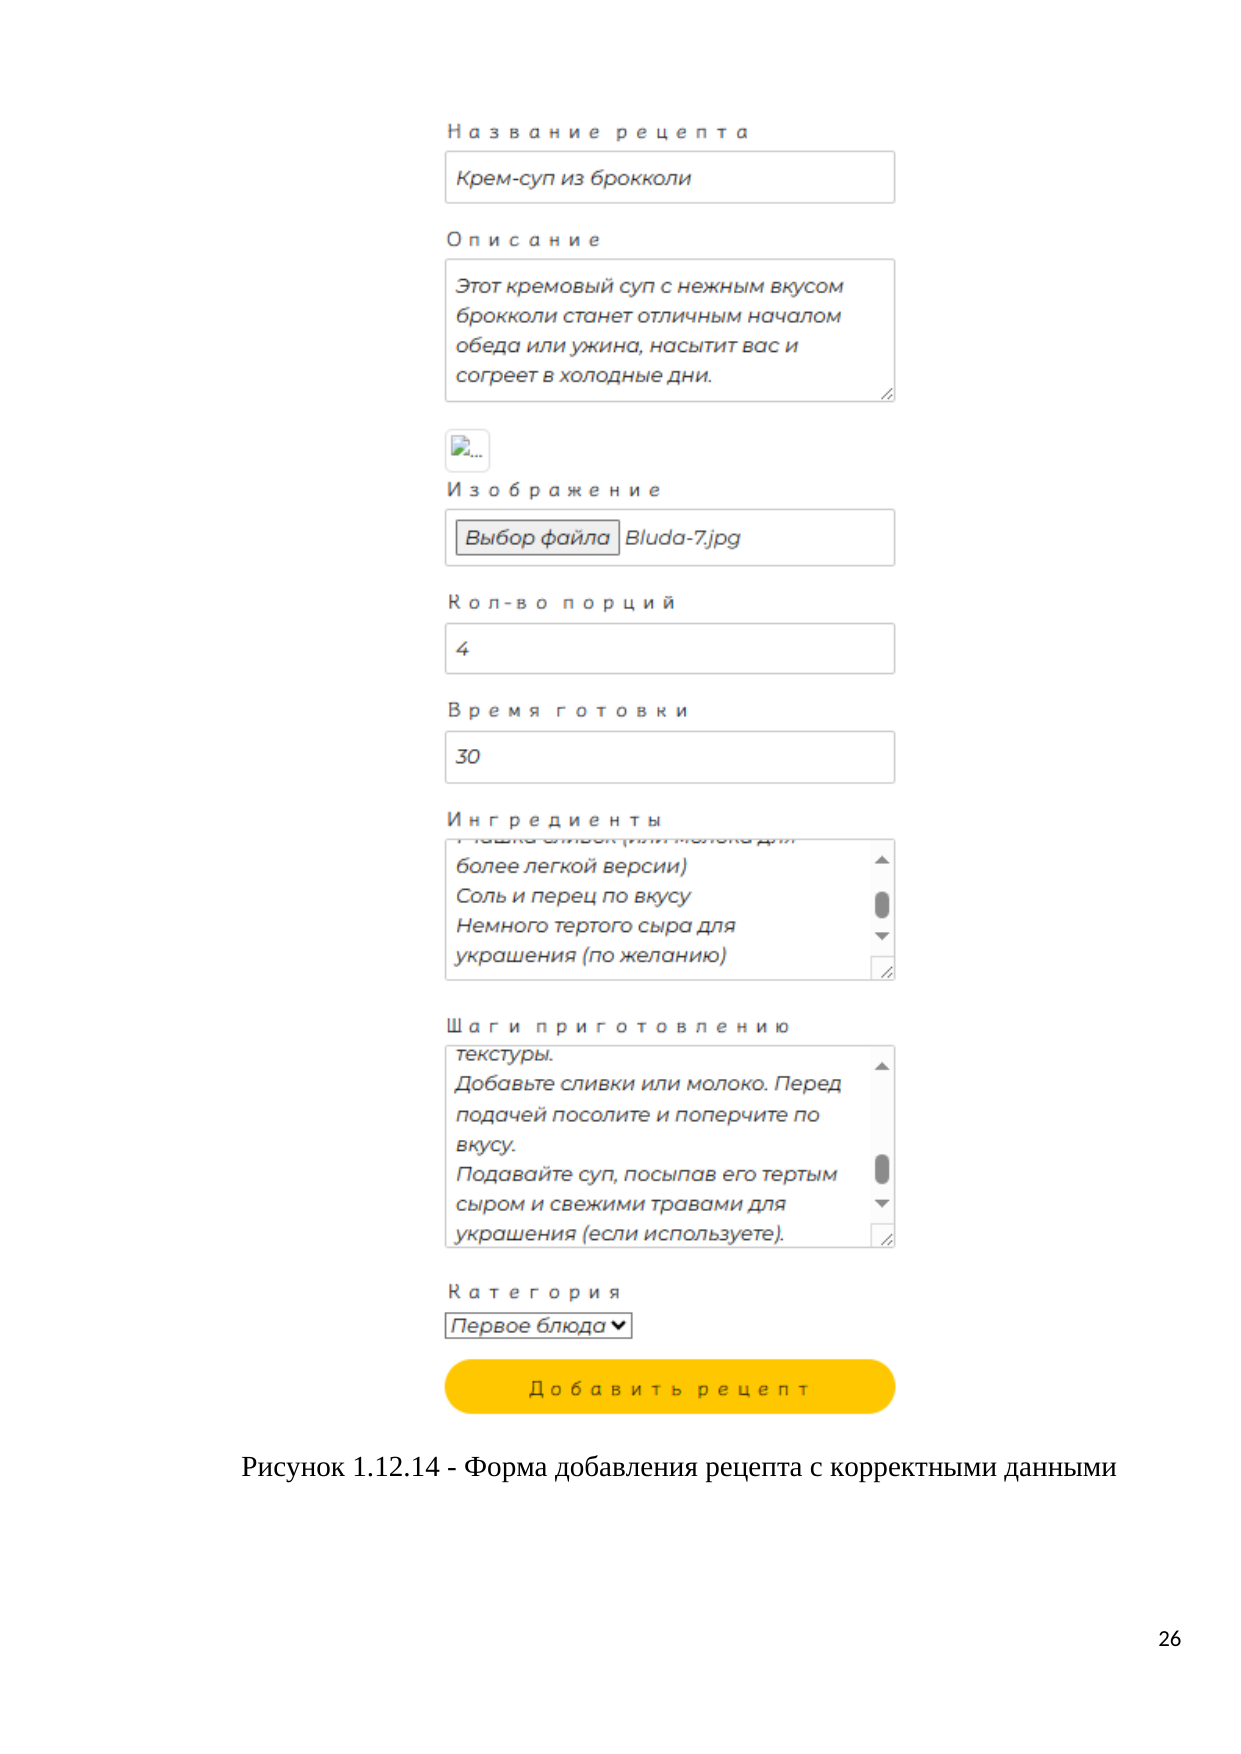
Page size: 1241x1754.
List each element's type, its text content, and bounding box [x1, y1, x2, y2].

picture [431, 118, 927, 1422]
text Рисунок 1.12.14 - Форма добавления рецепта с корректными данными [177, 1449, 1181, 1483]
